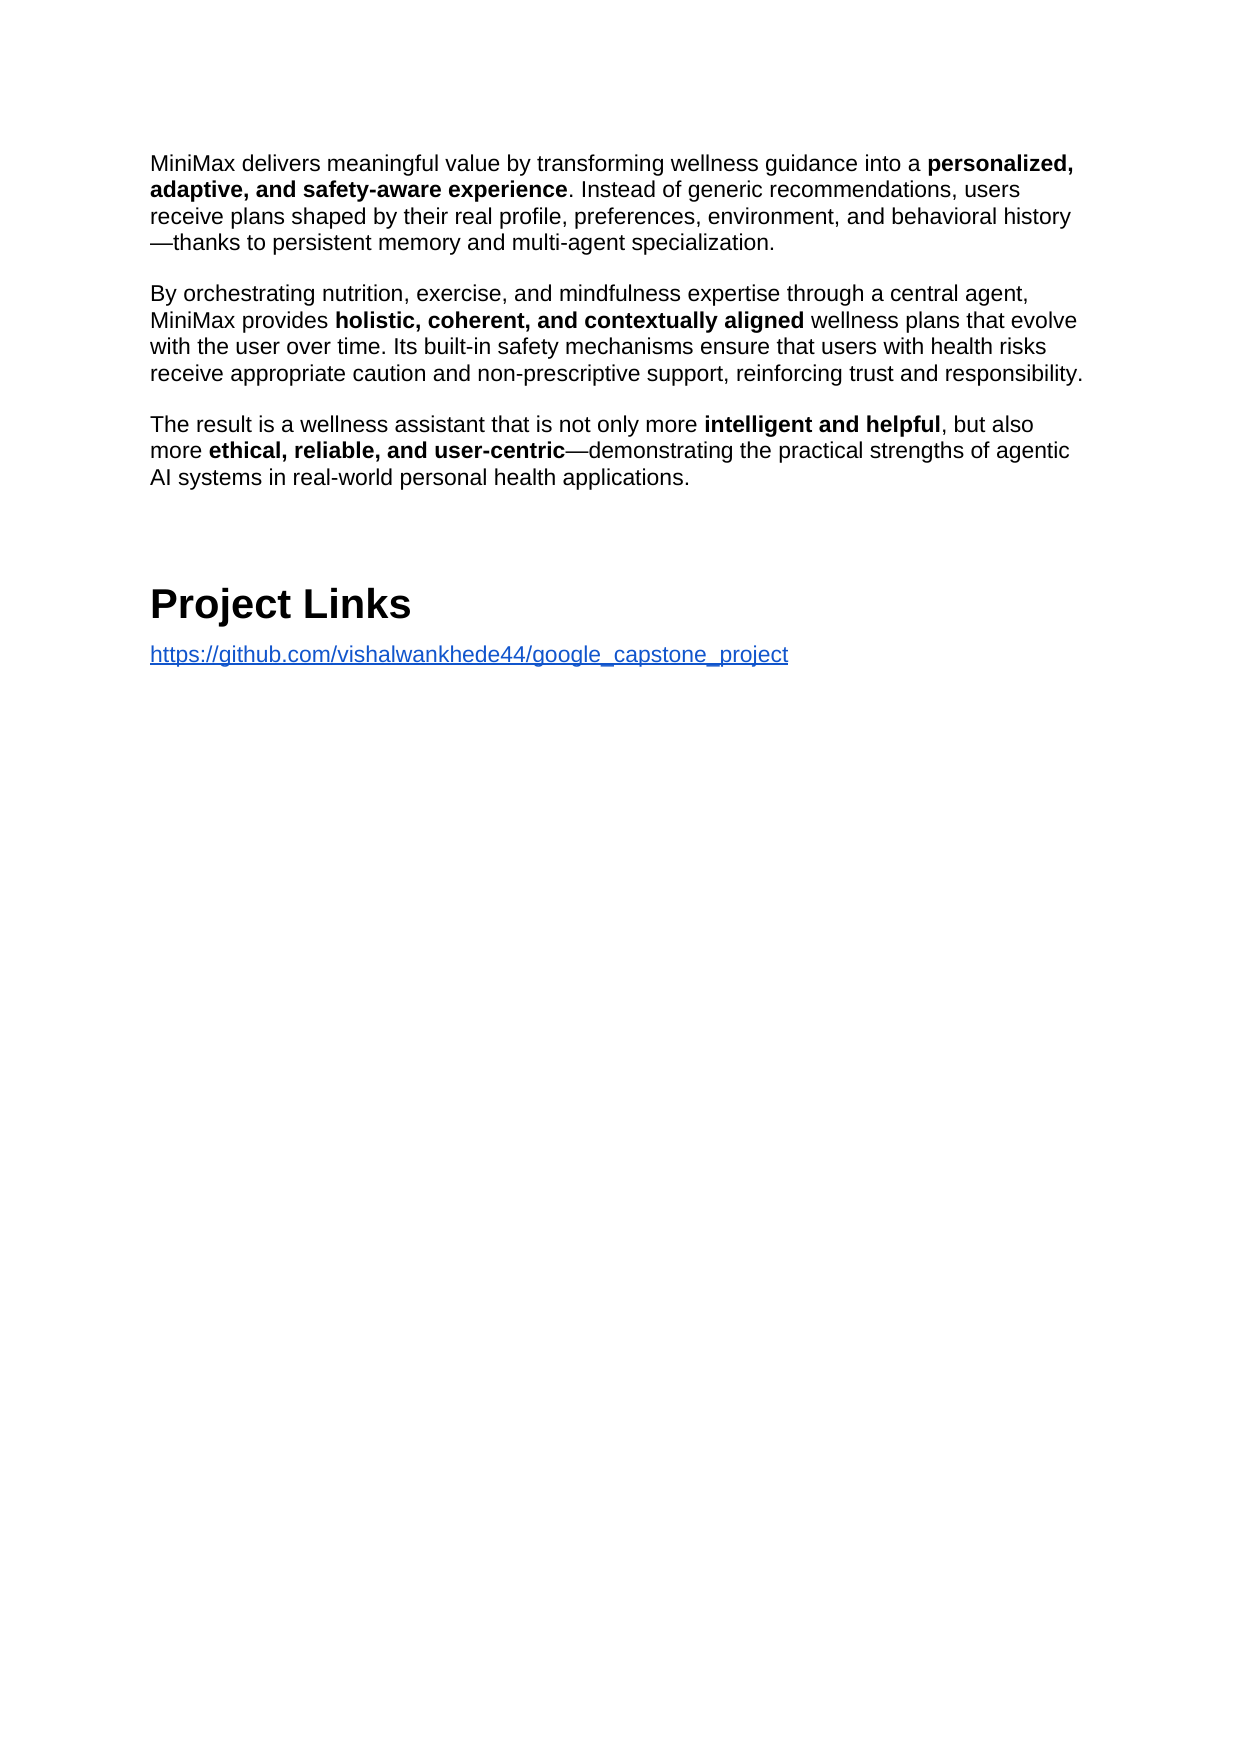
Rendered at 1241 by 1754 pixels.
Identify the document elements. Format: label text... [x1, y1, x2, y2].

subtitle Project Links [150, 579, 1090, 627]
text MiniMax delivers meaningful value by transforming wellness guidance into a personalized, adaptive, and safety-aware experience. Instead of generic recommendations, users receive plans shaped by their real profile, preferences, environment, and behavioral history—thanks to persistent memory and multi-agent specialization. [150, 150, 1090, 255]
text By orchestrating nutrition, exercise, and mindfulness expertise through a central agent, MiniMax provides holistic, coherent, and contextually aligned wellness plans that evolve with the user over time. Its built-in safety mechanisms ensure that users with health risks receive appropriate caution and non-prescriptive support, reinforcing trust and responsibility. [150, 280, 1090, 386]
text https://github.com/vishalwankhede44/google_capstone_project [150, 641, 1090, 667]
text The result is a wellness assistant that is not only more intelligent and helpful, but also more ethical, reliable, and user-centric—demonstrating the practical strengths of agentic AI systems in real-world personal health applications. [150, 411, 1090, 490]
